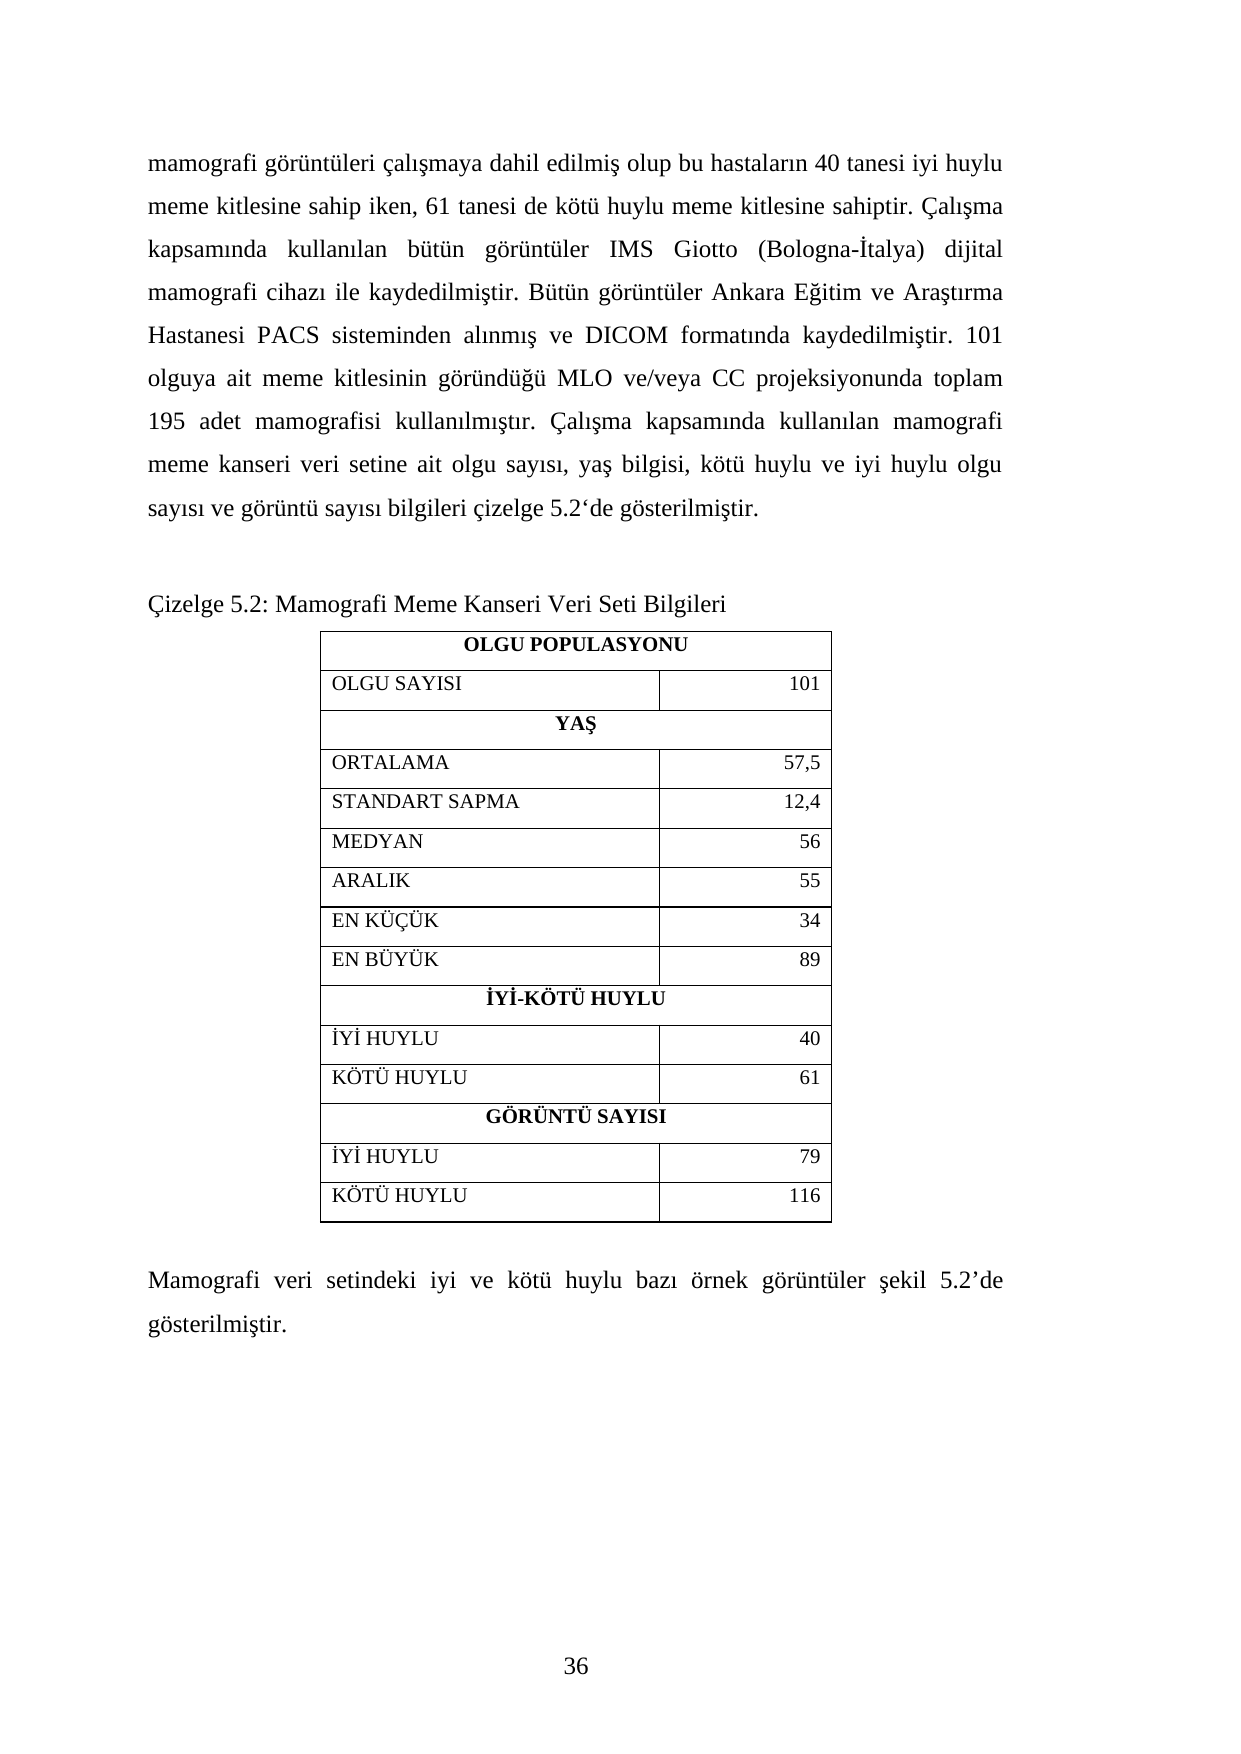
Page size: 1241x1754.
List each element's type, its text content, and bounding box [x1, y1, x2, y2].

table_cell EN KÜÇÜK [321, 908, 659, 946]
table_cell MEDYAN [321, 829, 659, 867]
table_cell STANDART SAPMA [321, 789, 659, 828]
text Mamografi veri setindeki iyi ve kötü huylu bazı örnek görüntüler şekil 5.2’de gösterilmiştir. [148, 1266, 1004, 1337]
table_cell 101 [660, 671, 831, 709]
table_cell 116 [660, 1183, 831, 1221]
table_cell İYİ HUYLU [321, 1144, 659, 1182]
table_cell 55 [660, 868, 831, 906]
table_cell İYİ HUYLU [321, 1026, 659, 1064]
table_cell 12,4 [660, 789, 831, 828]
table_cell OLGU SAYISI [321, 671, 659, 709]
table_cell 61 [660, 1065, 831, 1103]
table_cell 56 [660, 829, 831, 867]
table_header OLGU POPULASYONU [321, 632, 831, 670]
table_cell 34 [660, 908, 831, 946]
table_cell GÖRÜNTÜ SAYISI [321, 1104, 831, 1143]
table_cell 79 [660, 1144, 831, 1182]
table_cell İYİ-KÖTÜ HUYLU [321, 986, 831, 1024]
table_cell KÖTÜ HUYLU [321, 1065, 659, 1103]
table_cell 40 [660, 1026, 831, 1064]
table_cell 57,5 [660, 750, 831, 788]
table_cell ORTALAMA [321, 750, 659, 788]
table_cell KÖTÜ HUYLU [321, 1183, 659, 1221]
table_cell ARALIK [321, 868, 659, 906]
text Çizelge 5.2: Mamografi Meme Kanseri Veri Seti Bilgileri [148, 589, 1004, 618]
table_cell 89 [660, 947, 831, 985]
table_cell YAŞ [321, 711, 831, 749]
table_cell EN BÜYÜK [321, 947, 659, 985]
